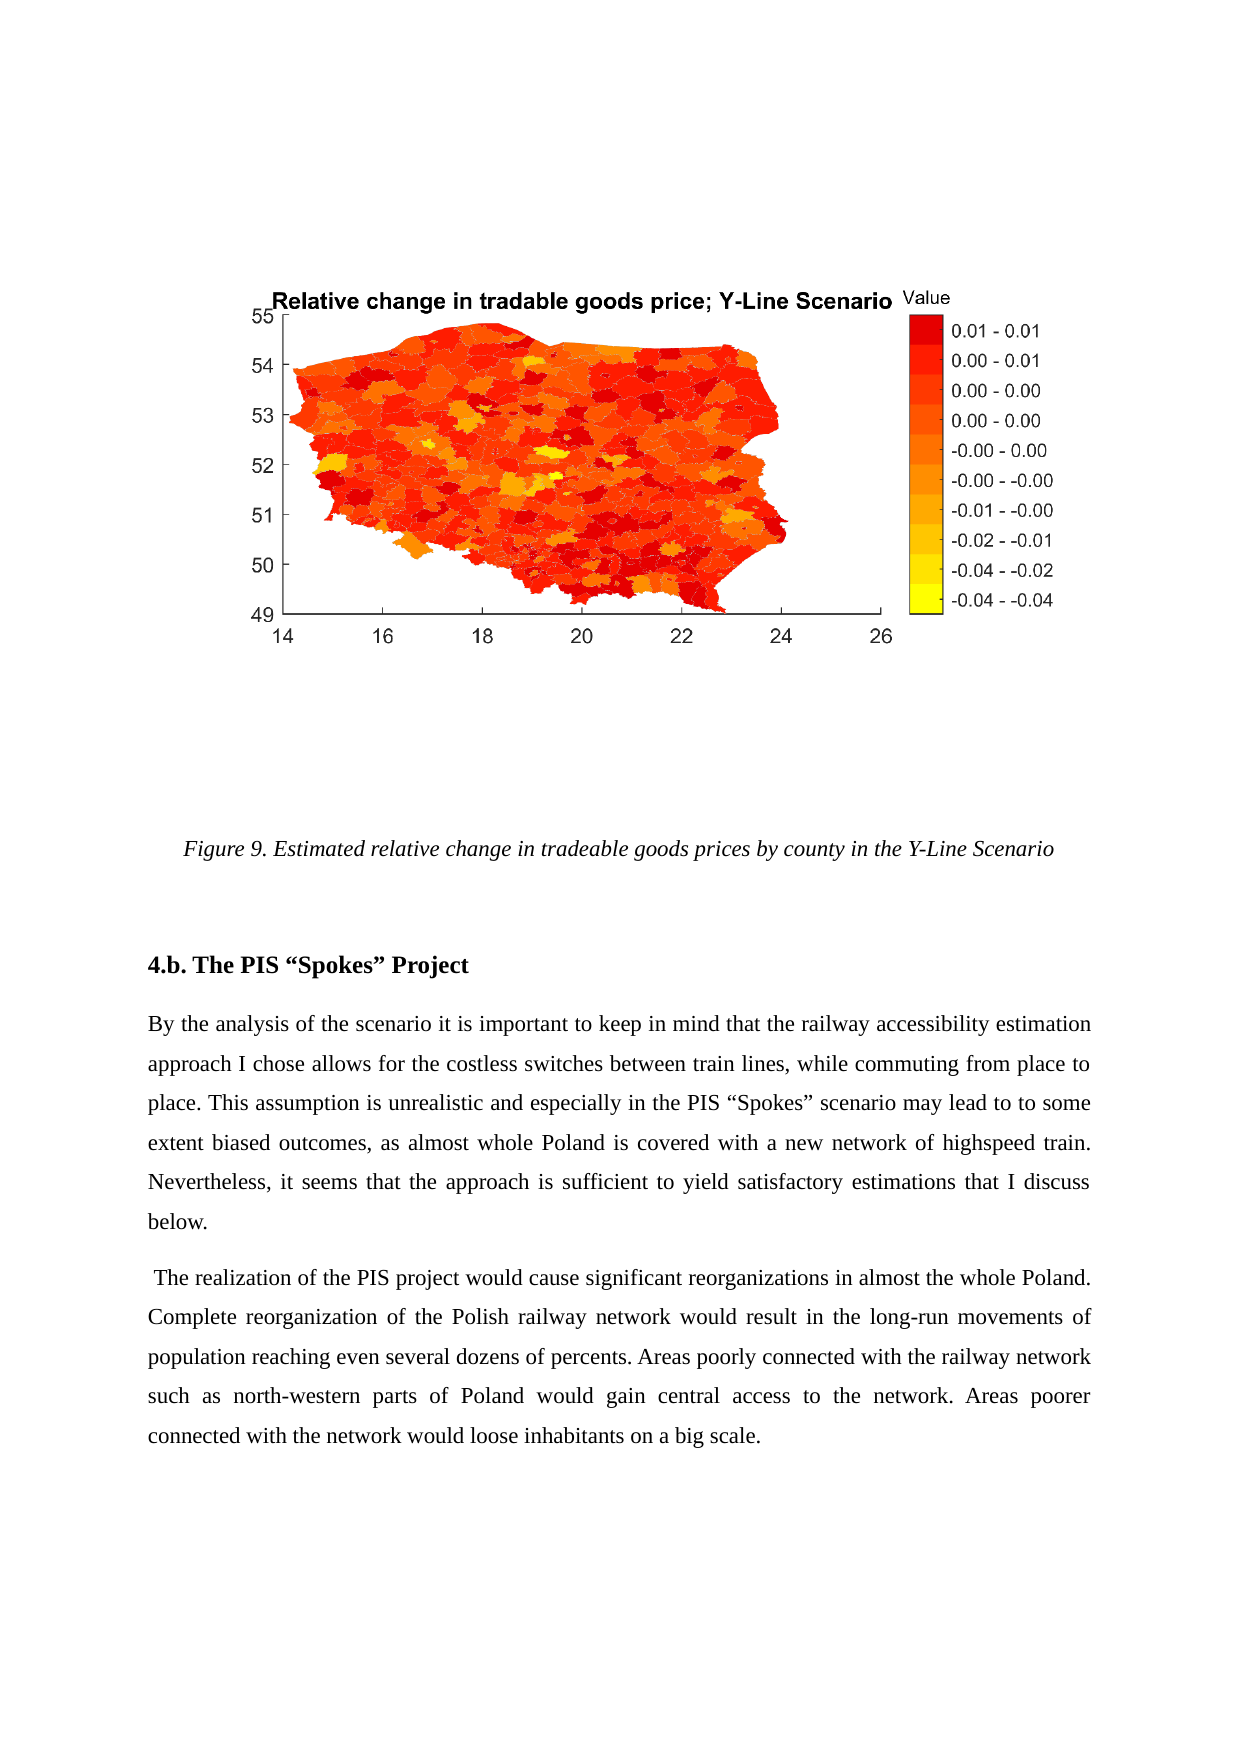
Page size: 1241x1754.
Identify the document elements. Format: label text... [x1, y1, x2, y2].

text By the analysis of the scenario it is important to keep in mind that the railway accessibility estimation approach I chose allows for the costless switches between train lines, while commuting from place to place. This assumption is unrealistic and especially in the PIS “Spokes” scenario may lead to to some extent biased outcomes, as almost whole Poland is covered with a new network of highspeed train. Nevertheless, it seems that the approach is sufficient to yield satisfactory estimations that I discuss below. [148, 1010, 1093, 1234]
picture [182, 147, 1058, 804]
text 4.b. The PIS “Spokes” Project [148, 951, 1093, 979]
text The realization of the PIS project would cause significant reorganizations in almost the whole Poland. Complete reorganization of the Polish railway network would result in the long-run movements of population reaching even several dozens of percents. Areas poorly connected with the railway network such as north-western parts of Poland would gain central access to the network. Areas poorer connected with the network would loose inhabitants on a big scale. [148, 1264, 1093, 1448]
text Figure 9. Estimated relative change in tradeable goods prices by county in the Y-Line Scenario [148, 835, 1093, 861]
